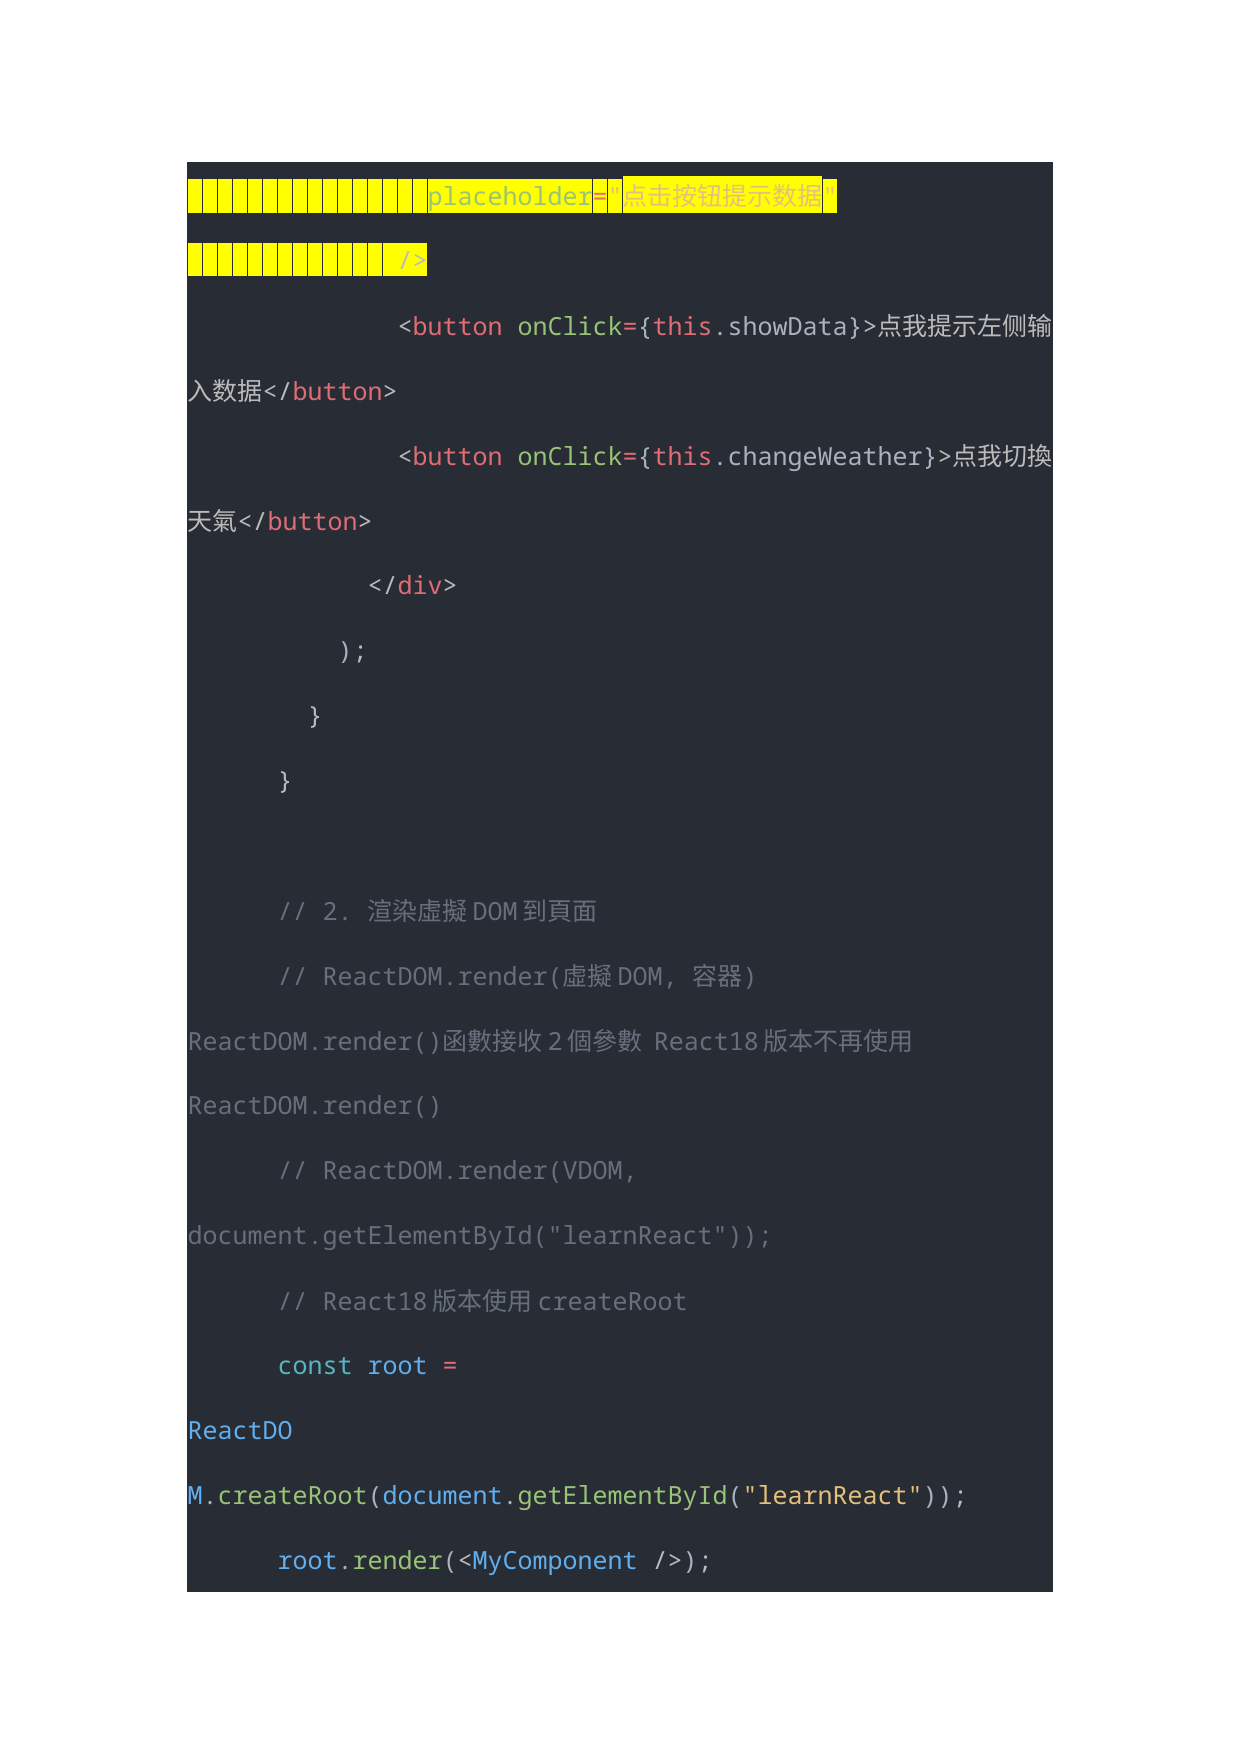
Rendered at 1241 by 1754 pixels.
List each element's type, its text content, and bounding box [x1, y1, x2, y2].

text // ReactDOM.render(VDOM, document.getElementById("learnReact")); [187, 1137, 1053, 1267]
text } [187, 747, 1053, 812]
text } [187, 682, 1053, 747]
text // React18版本使用createRoot [187, 1267, 1053, 1332]
text // 2. 渲染虛擬DOM到頁面 [187, 877, 1053, 942]
text </div> [187, 552, 1053, 617]
text // ReactDOM.render(虛擬DOM, 容器) ReactDOM.render()函數接收2個參數 React18版本不再使用ReactDOM.render() [187, 942, 1053, 1137]
text const root = ReactDOM.createRoot(document.getElementById("learnReact")); [187, 1332, 1053, 1527]
text <button onClick={this.changeWeather}>点我切換天氣</button> [187, 422, 1053, 552]
text ); [187, 617, 1053, 682]
text /> [187, 227, 1053, 292]
text root.render(<MyComponent />); [187, 1527, 1053, 1592]
text <button onClick={this.showData}>点我提示左侧输入数据</button> [187, 292, 1053, 422]
text placeholder="点击按钮提示数据" [187, 162, 1053, 227]
